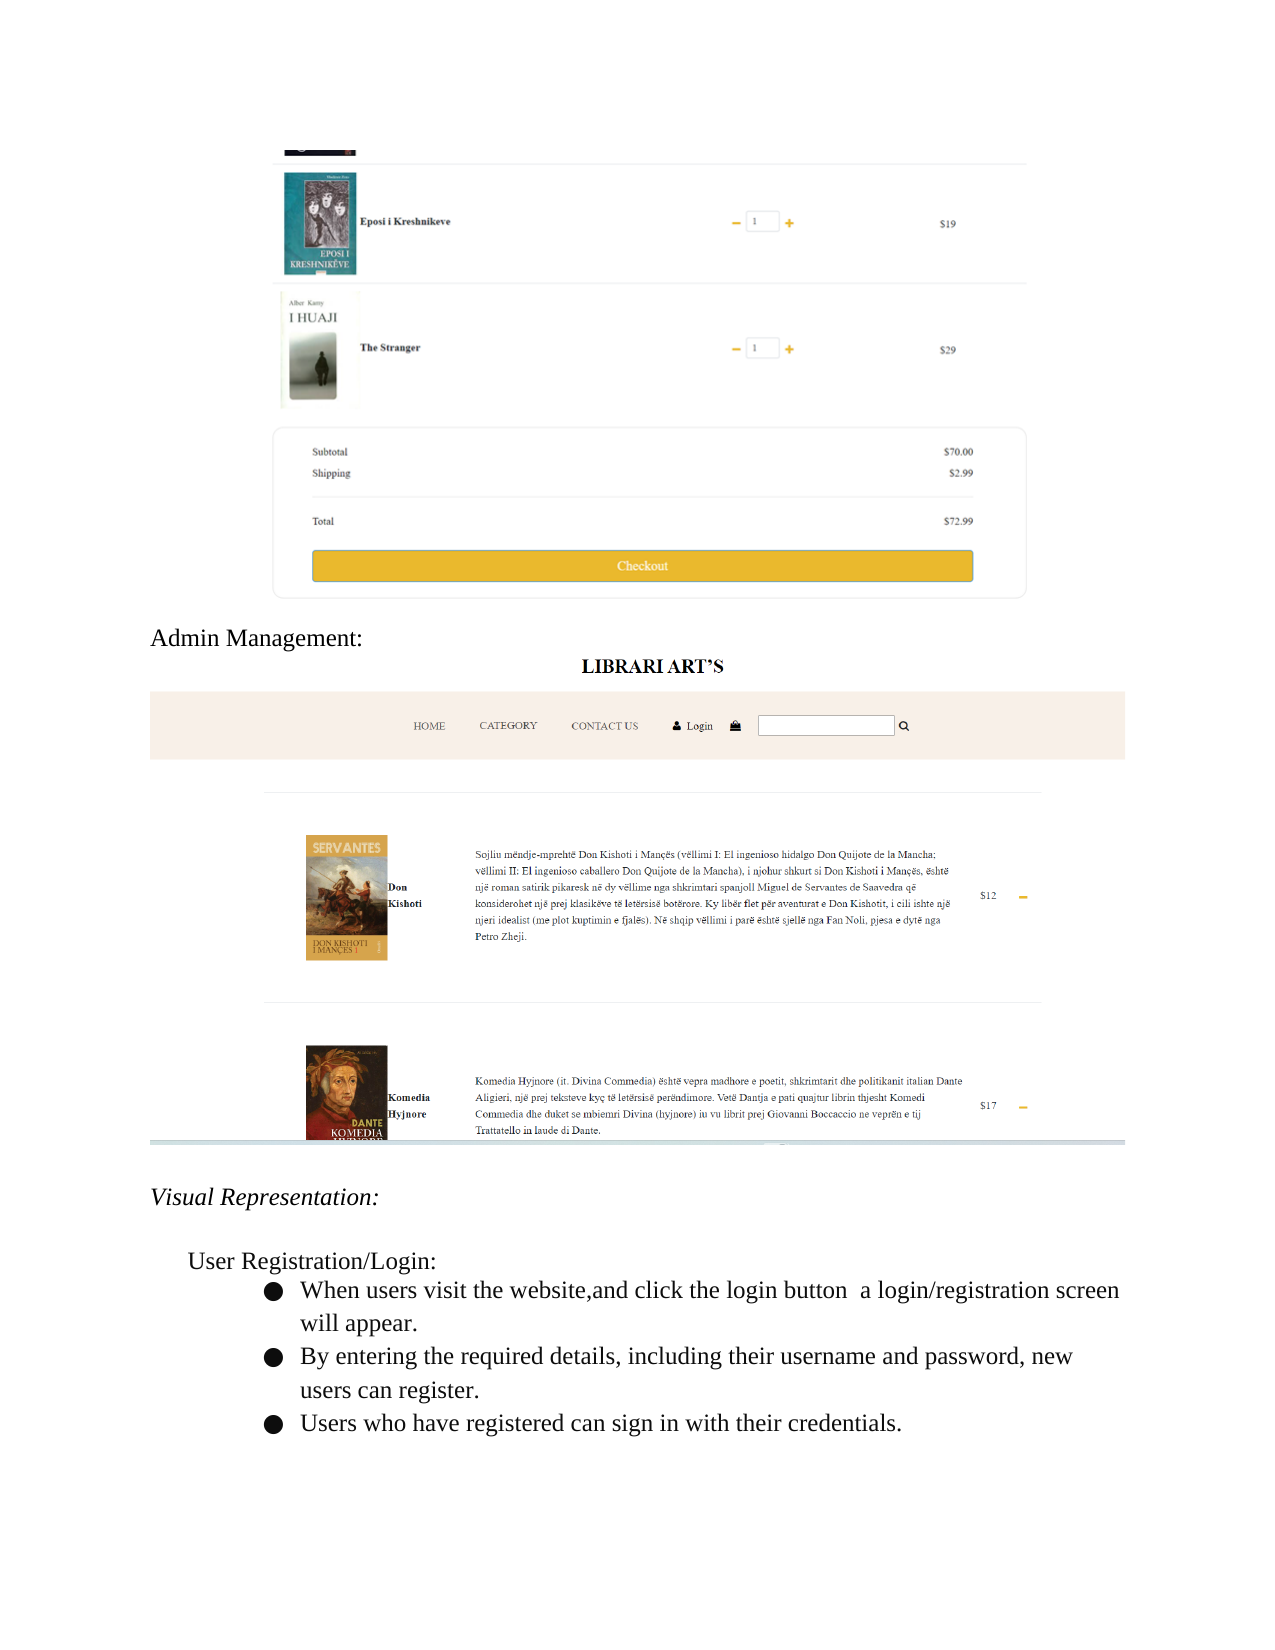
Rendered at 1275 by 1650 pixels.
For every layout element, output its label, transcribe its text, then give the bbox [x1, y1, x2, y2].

picture [150, 655, 1125, 1145]
list By entering the required details, including their username and password, new users can register. [262, 1341, 1125, 1404]
text Visual Representation: [150, 1182, 1125, 1210]
list User Registration/Login: [187, 1246, 1125, 1275]
list When users visit the website,and click the login button a login/registration screen will appear. [262, 1275, 1125, 1337]
list Users who have registered can sign in with their credentials. [262, 1408, 1125, 1437]
text Admin Management: [150, 623, 1125, 655]
picture [150, 150, 1125, 619]
